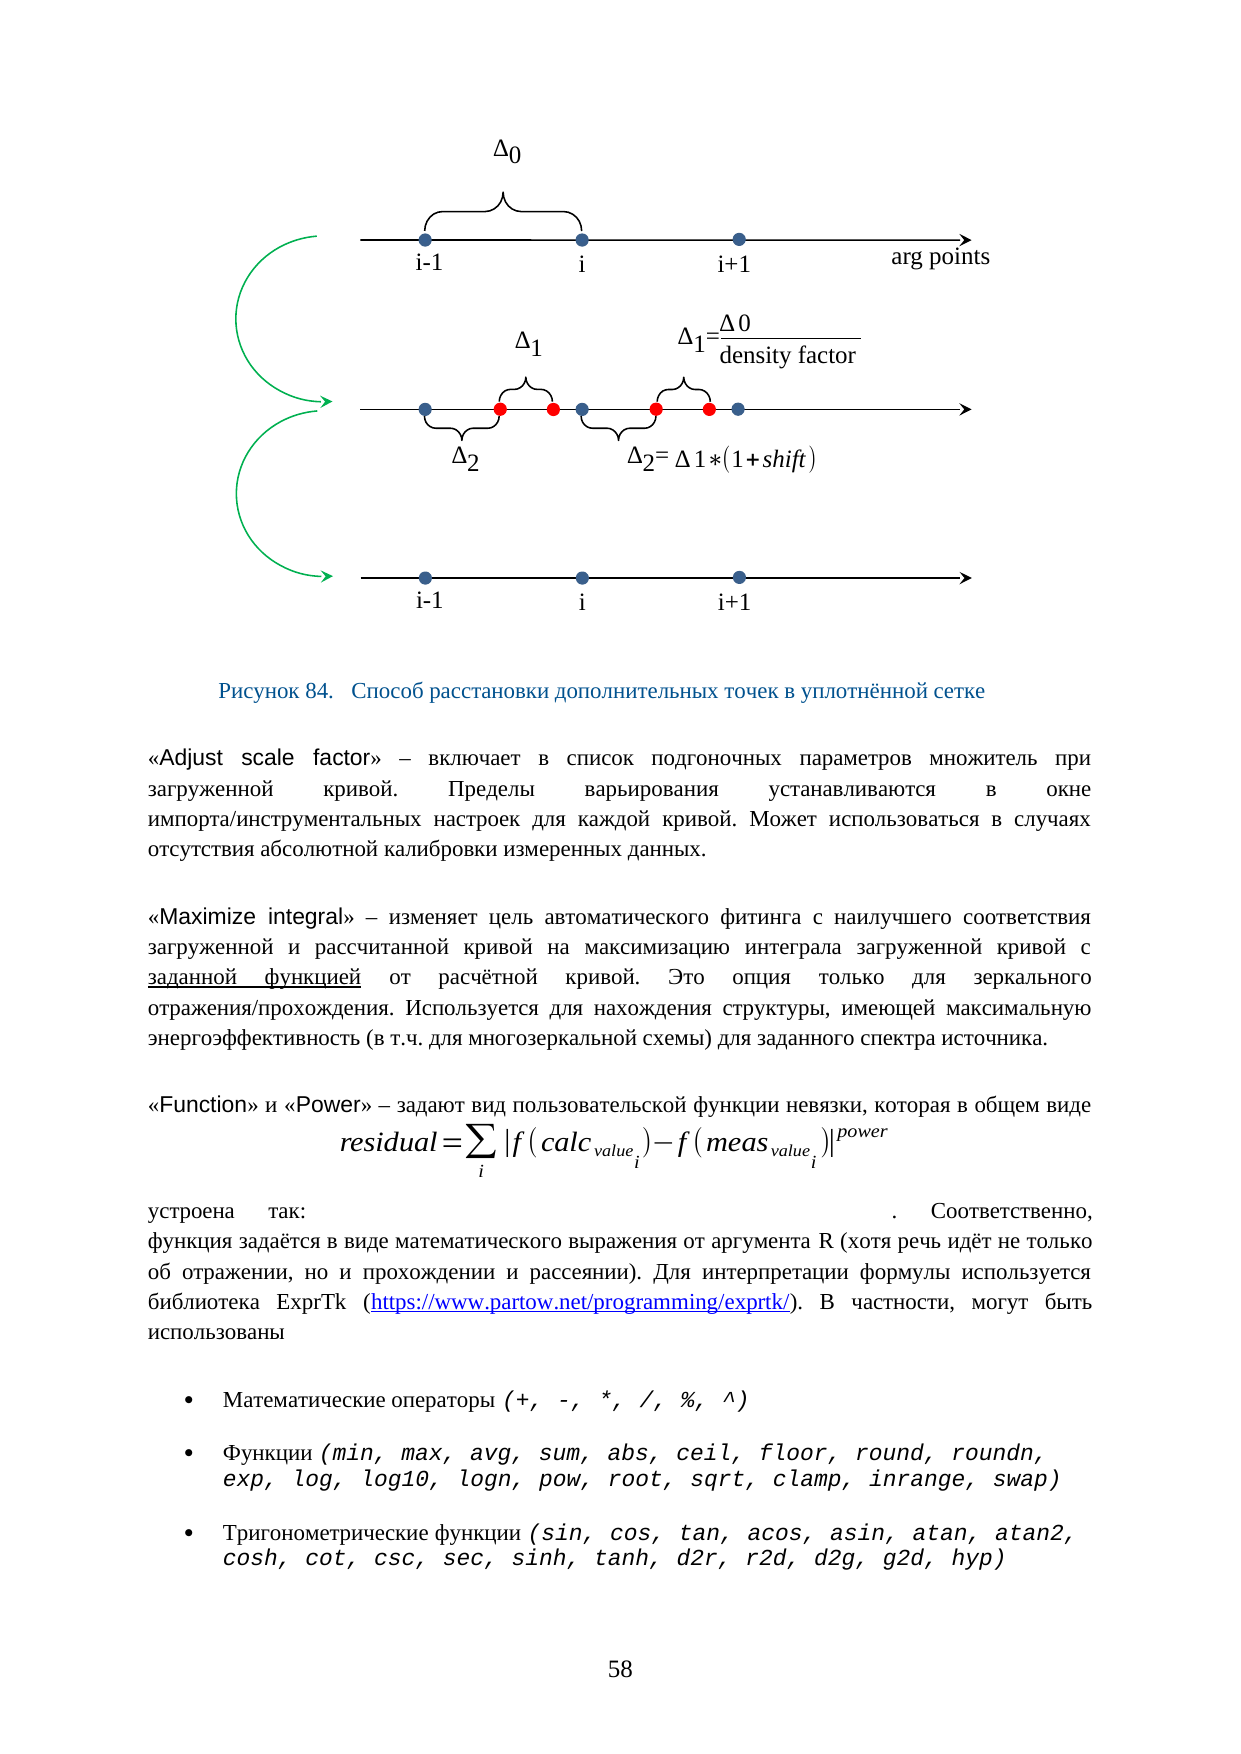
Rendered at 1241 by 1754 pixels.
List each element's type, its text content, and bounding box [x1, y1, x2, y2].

text «Adjust scale factor» – включает в список подгоночных параметров множитель при загруженной кривой. Пределы варьирования устанавливаются в окне импорта/инструментальных настроек для каждой кривой. Может использоваться в случаях отсутствия абсолютной калибровки измеренных данных. [148, 744, 1093, 861]
text «Function» и «Power» – задают вид пользовательской функции невязки, которая в общем виде устроена так: . Соответственно, функция задаётся в виде математического выражения от аргумента R (хотя речь идёт не только об отражении, но и прохождении и рассеянии). Для интерпретации формулы используется библиотека ExprTk (https://www.partow.net/programming/exprtk/). В частности, могут быть использованы [148, 1091, 1093, 1344]
list Математические операторы (+, -, *, /, %, ^) [185, 1386, 1093, 1414]
text «Maximize integral» – изменяет цель автоматического фитинга с наилучшего соответствия загруженной и рассчитанной кривой на максимизацию интеграла загруженной кривой с заданной функцией от расчётной кривой. Это опция только для зеркального отражения/прохождения. Используется для нахождения структуры, имеющей максимальную энергоэффективность (в т.ч. для многозеркальной схемы) для заданного спектра источника. [148, 903, 1093, 1050]
list Способ расстановки дополнительных точек в уплотнённой сетке [178, 133, 1093, 703]
list Функции (min, max, avg, sum, abs, ceil, floor, round, roundn, exp, log, log10, logn, pow, root, sqrt, clamp, inrange, swap) [185, 1439, 1093, 1493]
list Тригонометрические функции (sin, cos, tan, acos, asin, atan, atan2, cosh, cot, csc, sec, sinh, tanh, d2r, r2d, d2g, g2d, hyp) [185, 1518, 1093, 1573]
